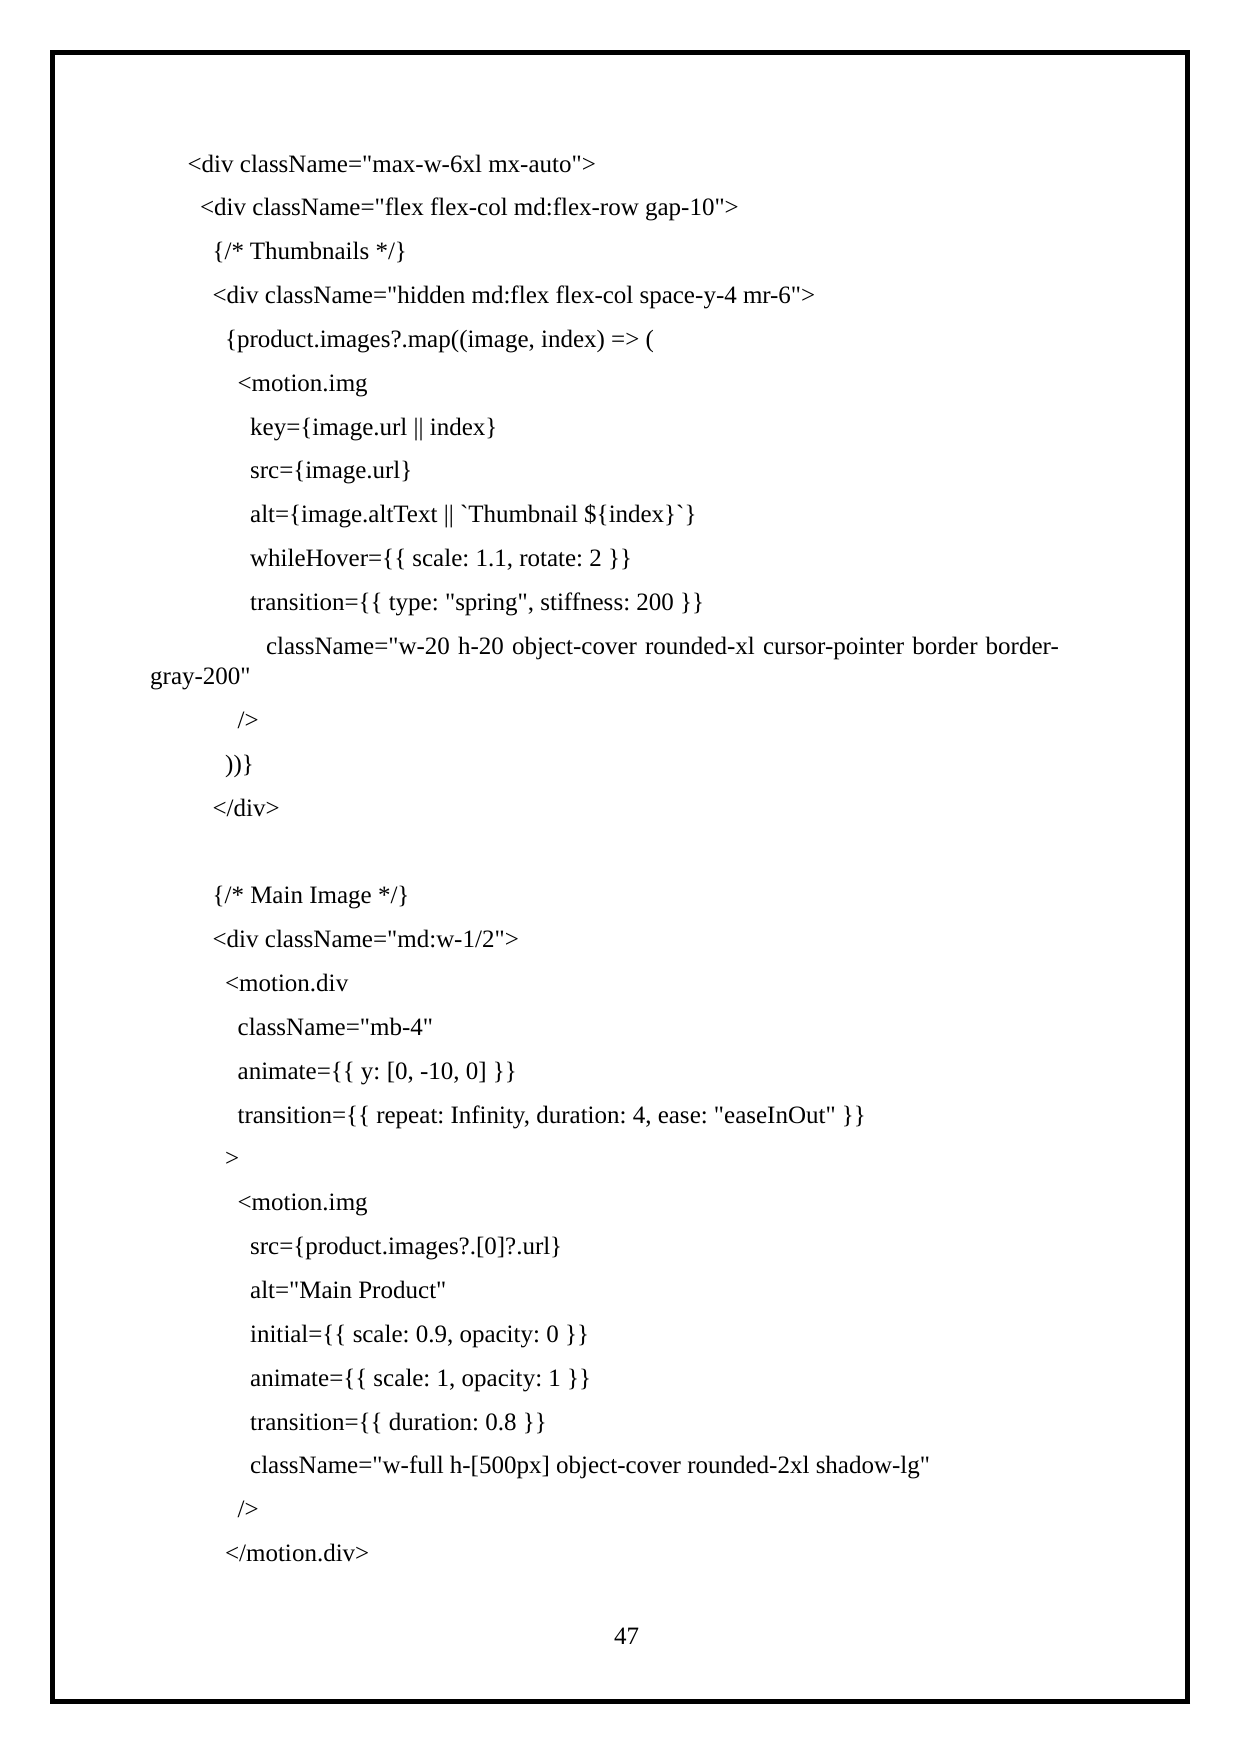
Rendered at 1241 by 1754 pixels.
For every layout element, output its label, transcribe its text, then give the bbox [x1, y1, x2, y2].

text key={image.url || index} [150, 412, 1060, 441]
text className="w-20 h-20 object-cover rounded-xl cursor-pointer border border-gray-200" [150, 631, 1060, 690]
text ))} [150, 749, 1060, 778]
text {/* Thumbnails */} [150, 236, 1060, 265]
text src={product.images?.[0]?.url} [150, 1231, 1060, 1260]
text <motion.img [150, 368, 1060, 397]
text <div className="flex flex-col md:flex-row gap-10"> [150, 192, 1060, 221]
text <div className="hidden md:flex flex-col space-y-4 mr-6"> [150, 280, 1060, 309]
text animate={{ scale: 1, opacity: 1 }} [150, 1363, 1060, 1392]
text /> [150, 1494, 1060, 1523]
text {product.images?.map((image, index) => ( [150, 324, 1060, 353]
text > [150, 1143, 1060, 1172]
text initial={{ scale: 0.9, opacity: 0 }} [150, 1319, 1060, 1348]
text </div> [150, 793, 1060, 821]
text /> [150, 705, 1060, 734]
text className="w-full h-[500px] object-cover rounded-2xl shadow-lg" [150, 1451, 1060, 1479]
text {/* Main Image */} [150, 880, 1060, 909]
text <motion.img [150, 1187, 1060, 1216]
text alt={image.altText || `Thumbnail ${index}`} [150, 499, 1060, 528]
text src={image.url} [150, 456, 1060, 484]
text animate={{ y: [0, -10, 0] }} [150, 1056, 1060, 1084]
text className="mb-4" [150, 1012, 1060, 1041]
text transition={{ type: "spring", stiffness: 200 }} [150, 587, 1060, 616]
text alt="Main Product" [150, 1275, 1060, 1304]
text <div className="md:w-1/2"> [150, 924, 1060, 953]
text transition={{ repeat: Infinity, duration: 4, ease: "easeInOut" }} [150, 1100, 1060, 1128]
text transition={{ duration: 0.8 }} [150, 1407, 1060, 1435]
text <div className="max-w-6xl mx-auto"> [150, 149, 1060, 177]
text </motion.div> [150, 1538, 1060, 1567]
text whileHover={{ scale: 1.1, rotate: 2 }} [150, 543, 1060, 572]
text <motion.div [150, 968, 1060, 997]
